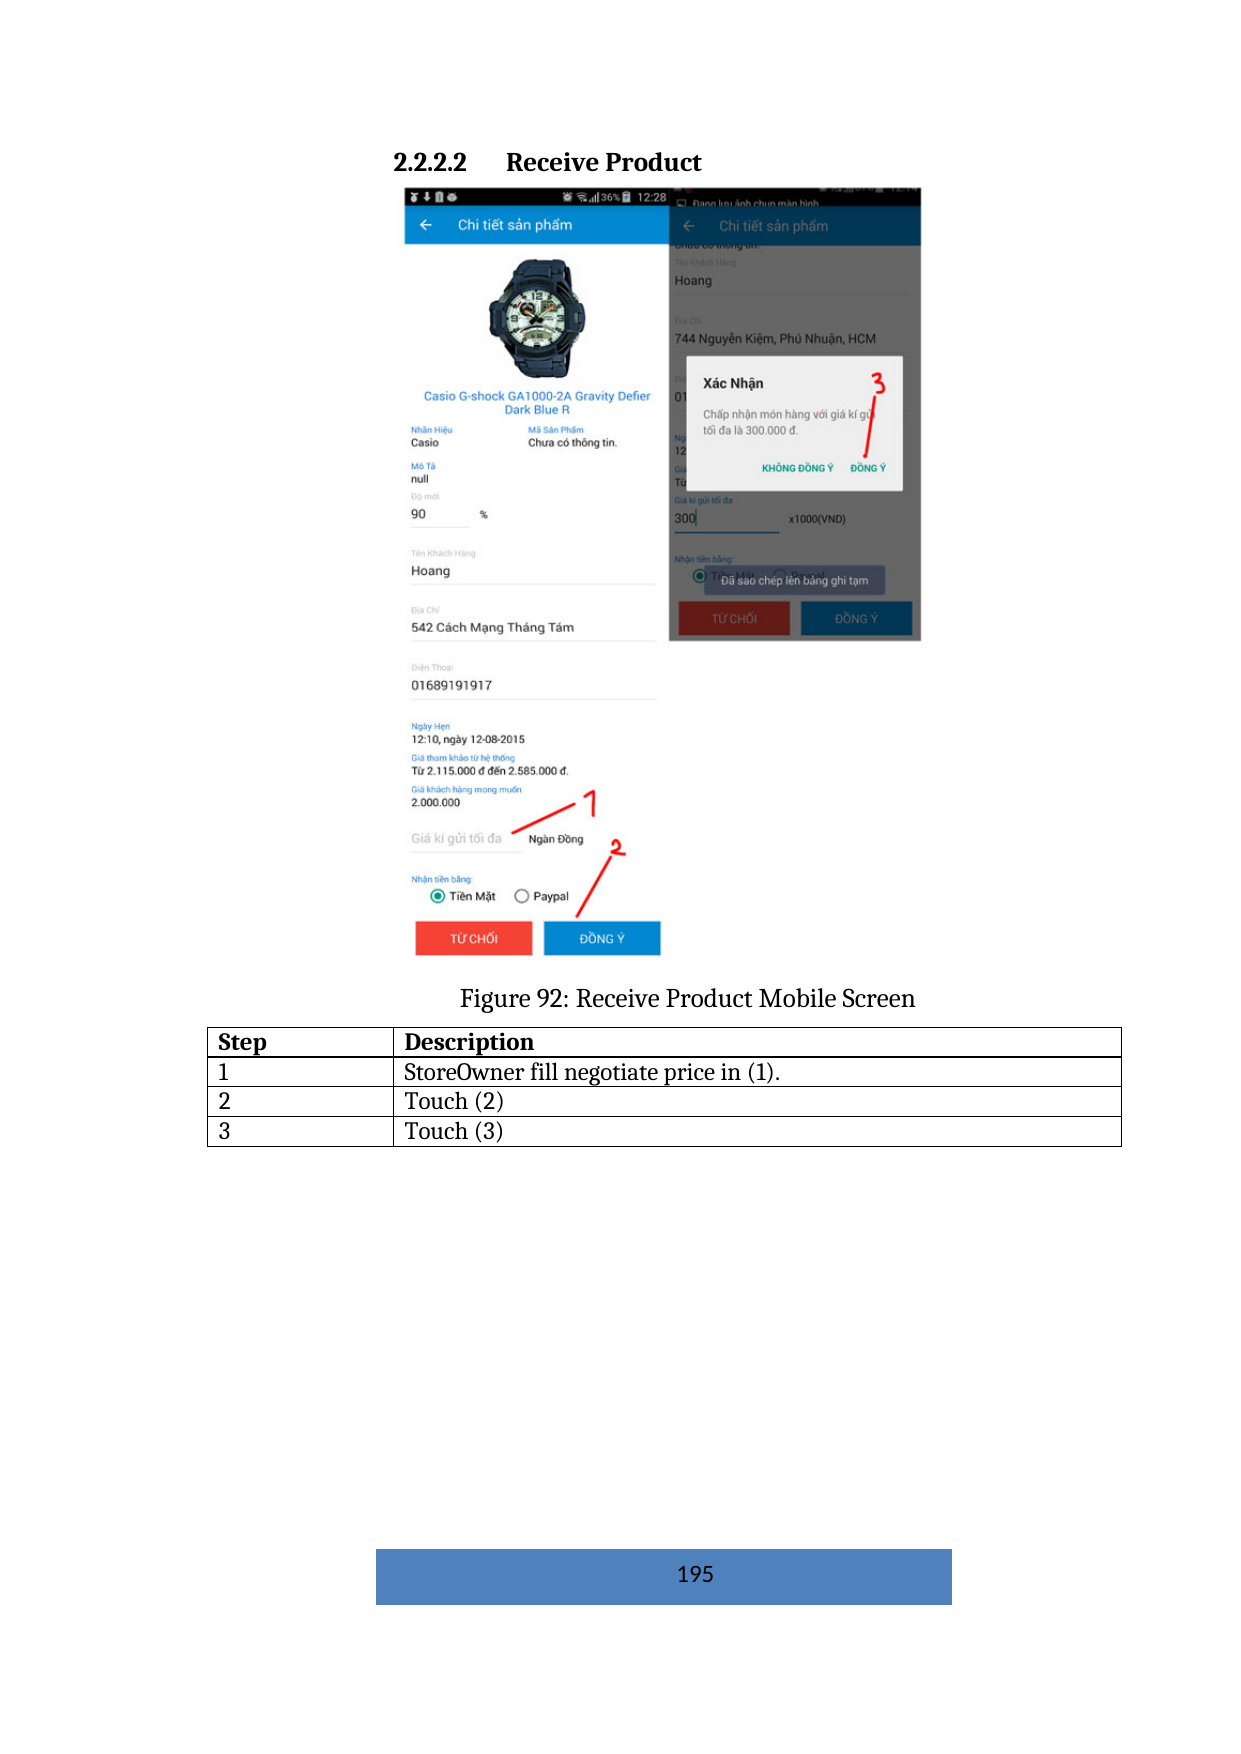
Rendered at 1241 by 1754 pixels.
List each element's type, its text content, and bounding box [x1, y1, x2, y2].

text Figure : Receive Product Mobile Screen [254, 983, 1122, 1014]
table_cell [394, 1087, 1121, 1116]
picture [397, 178, 932, 971]
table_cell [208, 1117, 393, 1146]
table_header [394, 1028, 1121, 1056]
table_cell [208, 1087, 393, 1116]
subtitle Receive Product [393, 147, 1122, 178]
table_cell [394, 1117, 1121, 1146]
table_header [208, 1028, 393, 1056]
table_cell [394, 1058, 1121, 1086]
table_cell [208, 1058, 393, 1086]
